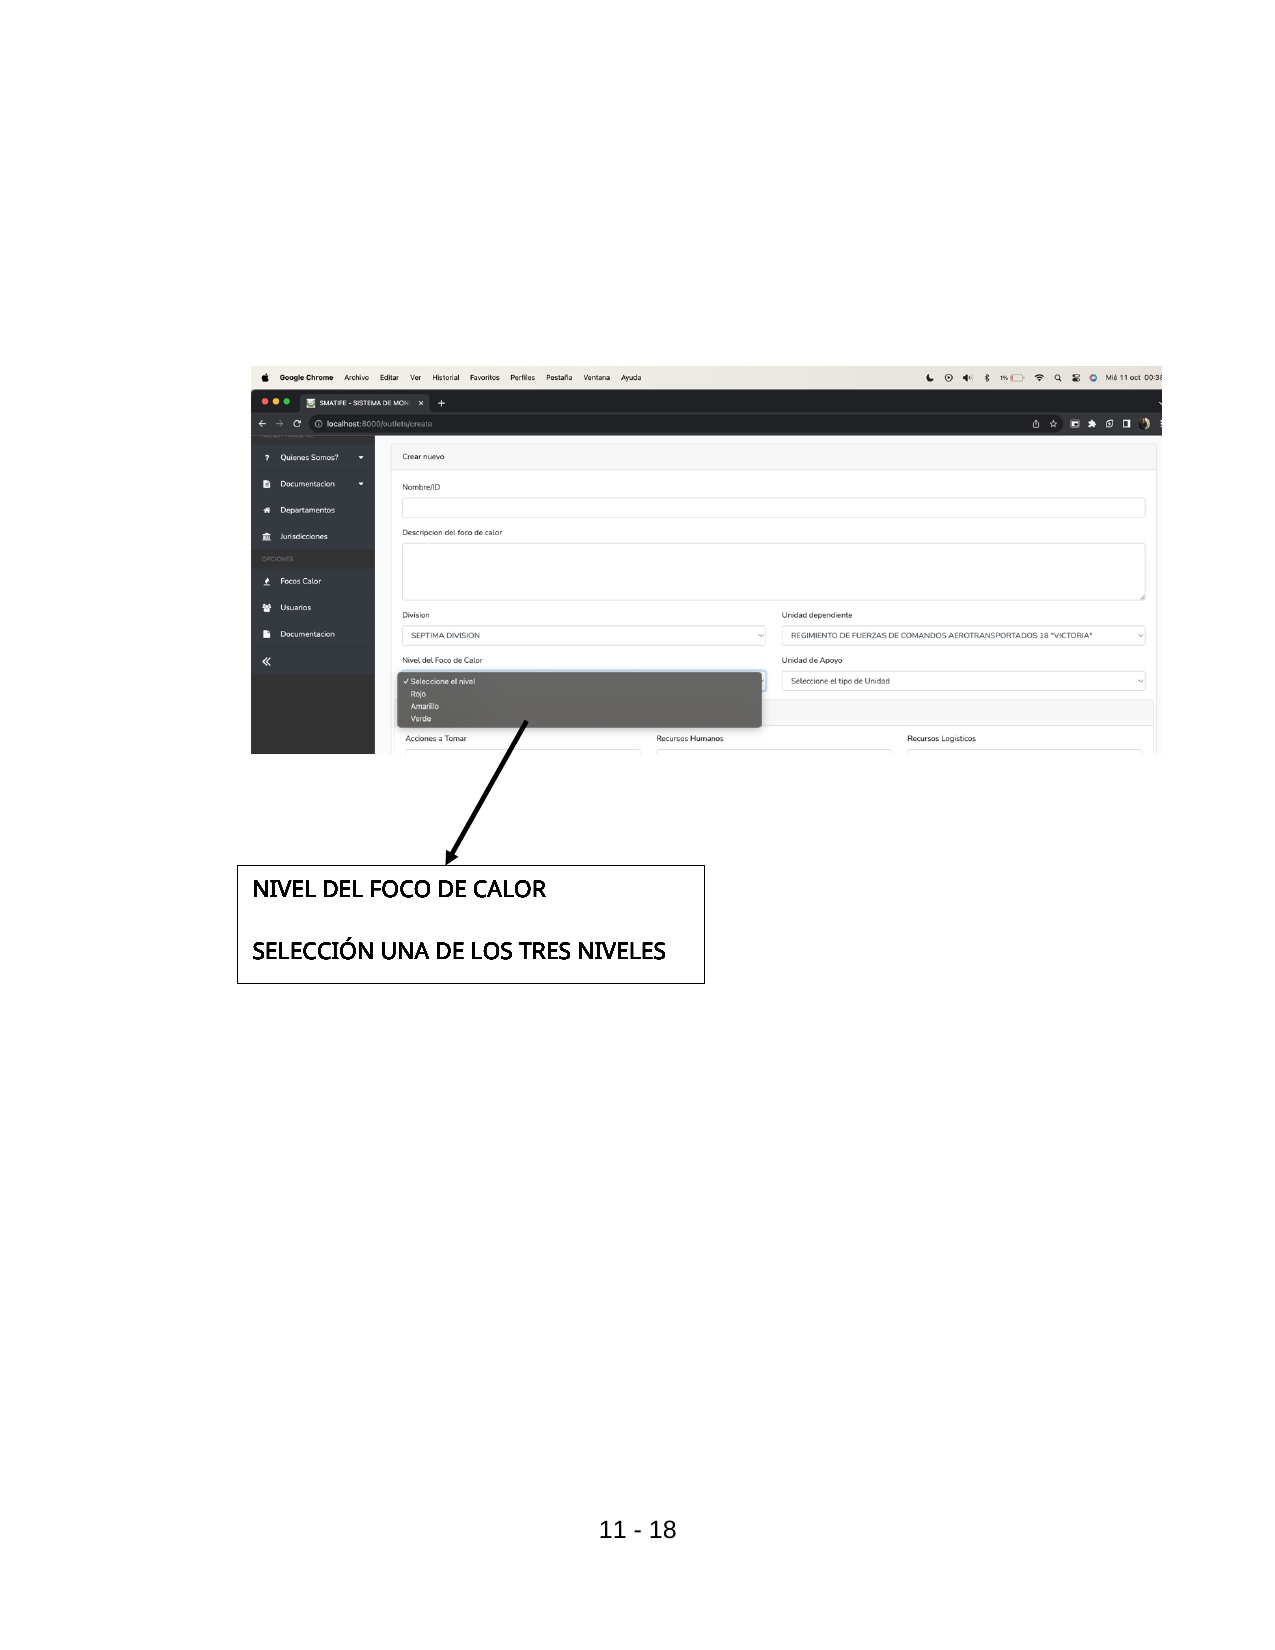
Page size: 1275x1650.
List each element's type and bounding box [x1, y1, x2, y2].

picture [251, 366, 1162, 754]
